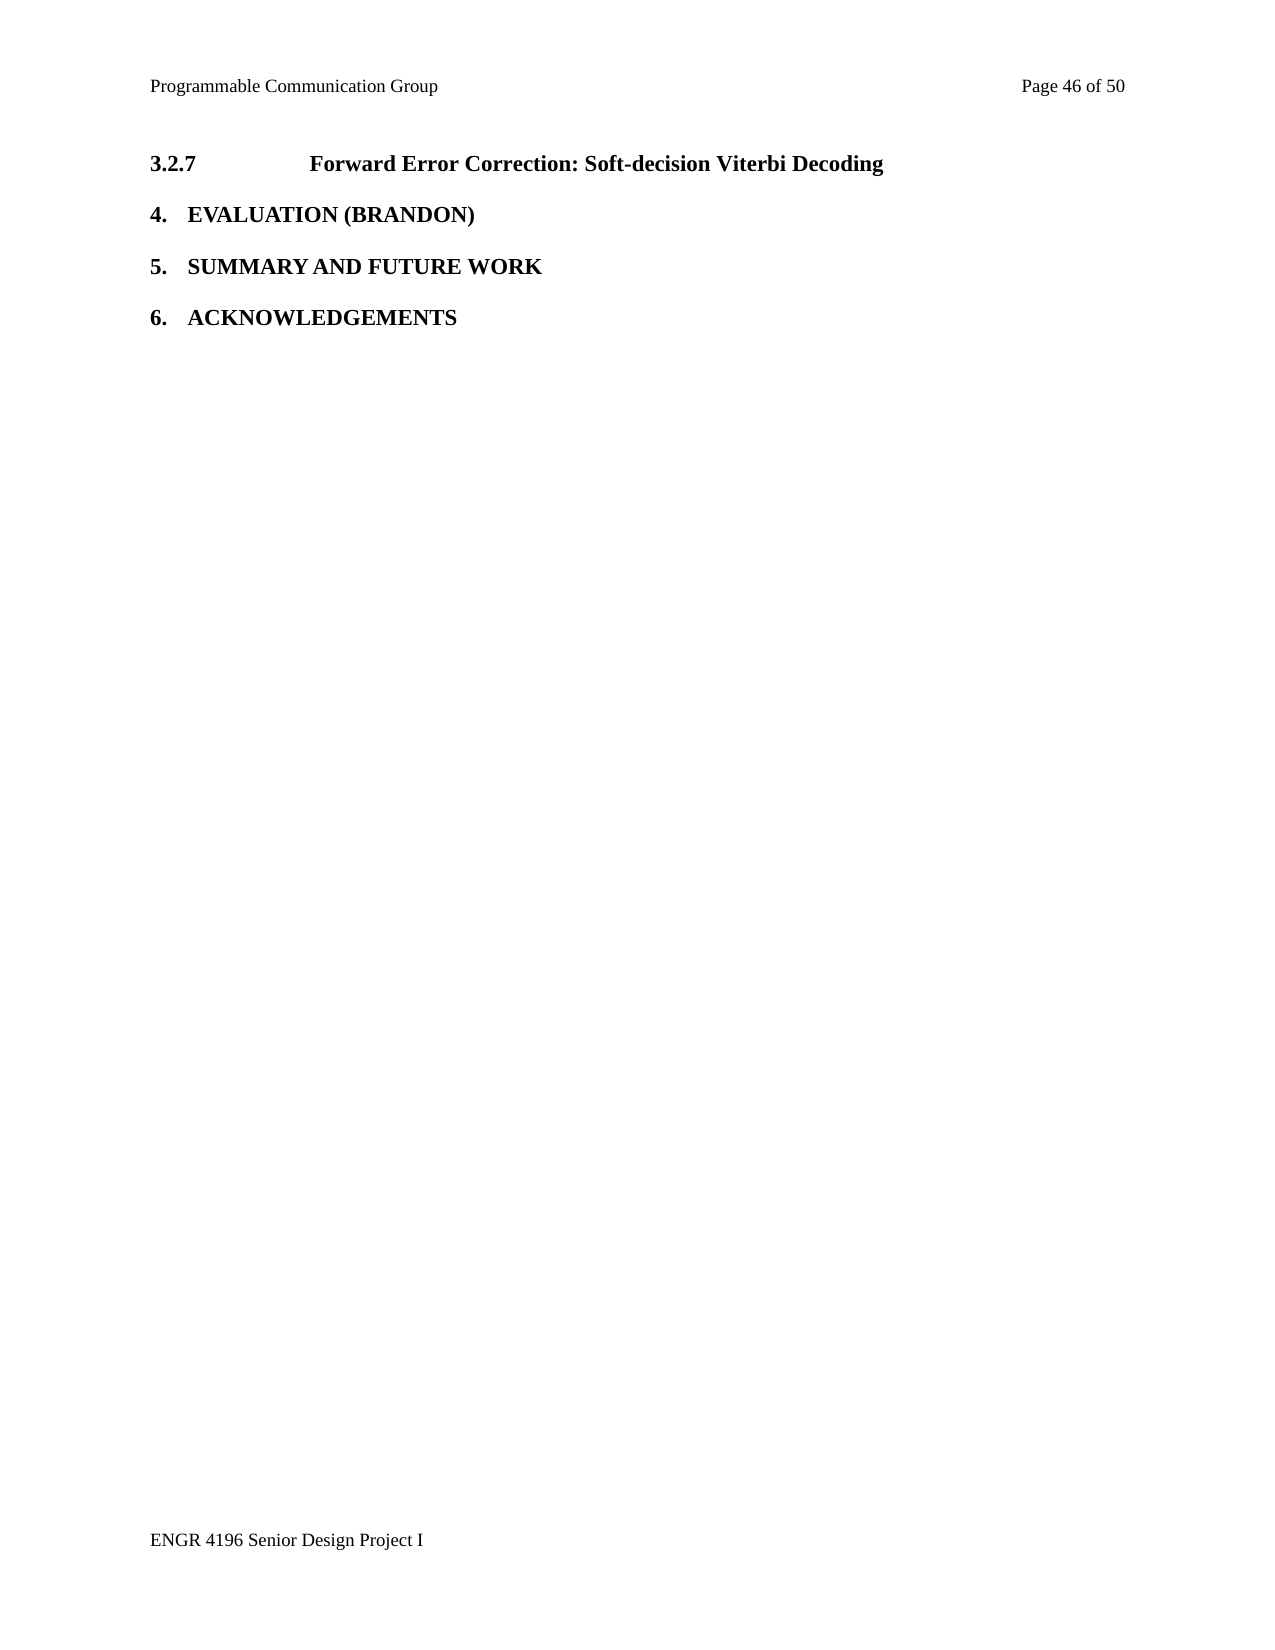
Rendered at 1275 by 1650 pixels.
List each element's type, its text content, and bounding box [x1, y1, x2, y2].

subtitle EVALUATION (Brandon) [150, 201, 1125, 228]
subtitle 3.2.7 Forward Error Correction: Soft-decision Viterbi Decoding [150, 150, 1125, 176]
subtitle SUMMARY AND FUTURE WORK [150, 253, 1125, 279]
subtitle ACKNOWLEDGEMENTS [150, 304, 1125, 330]
